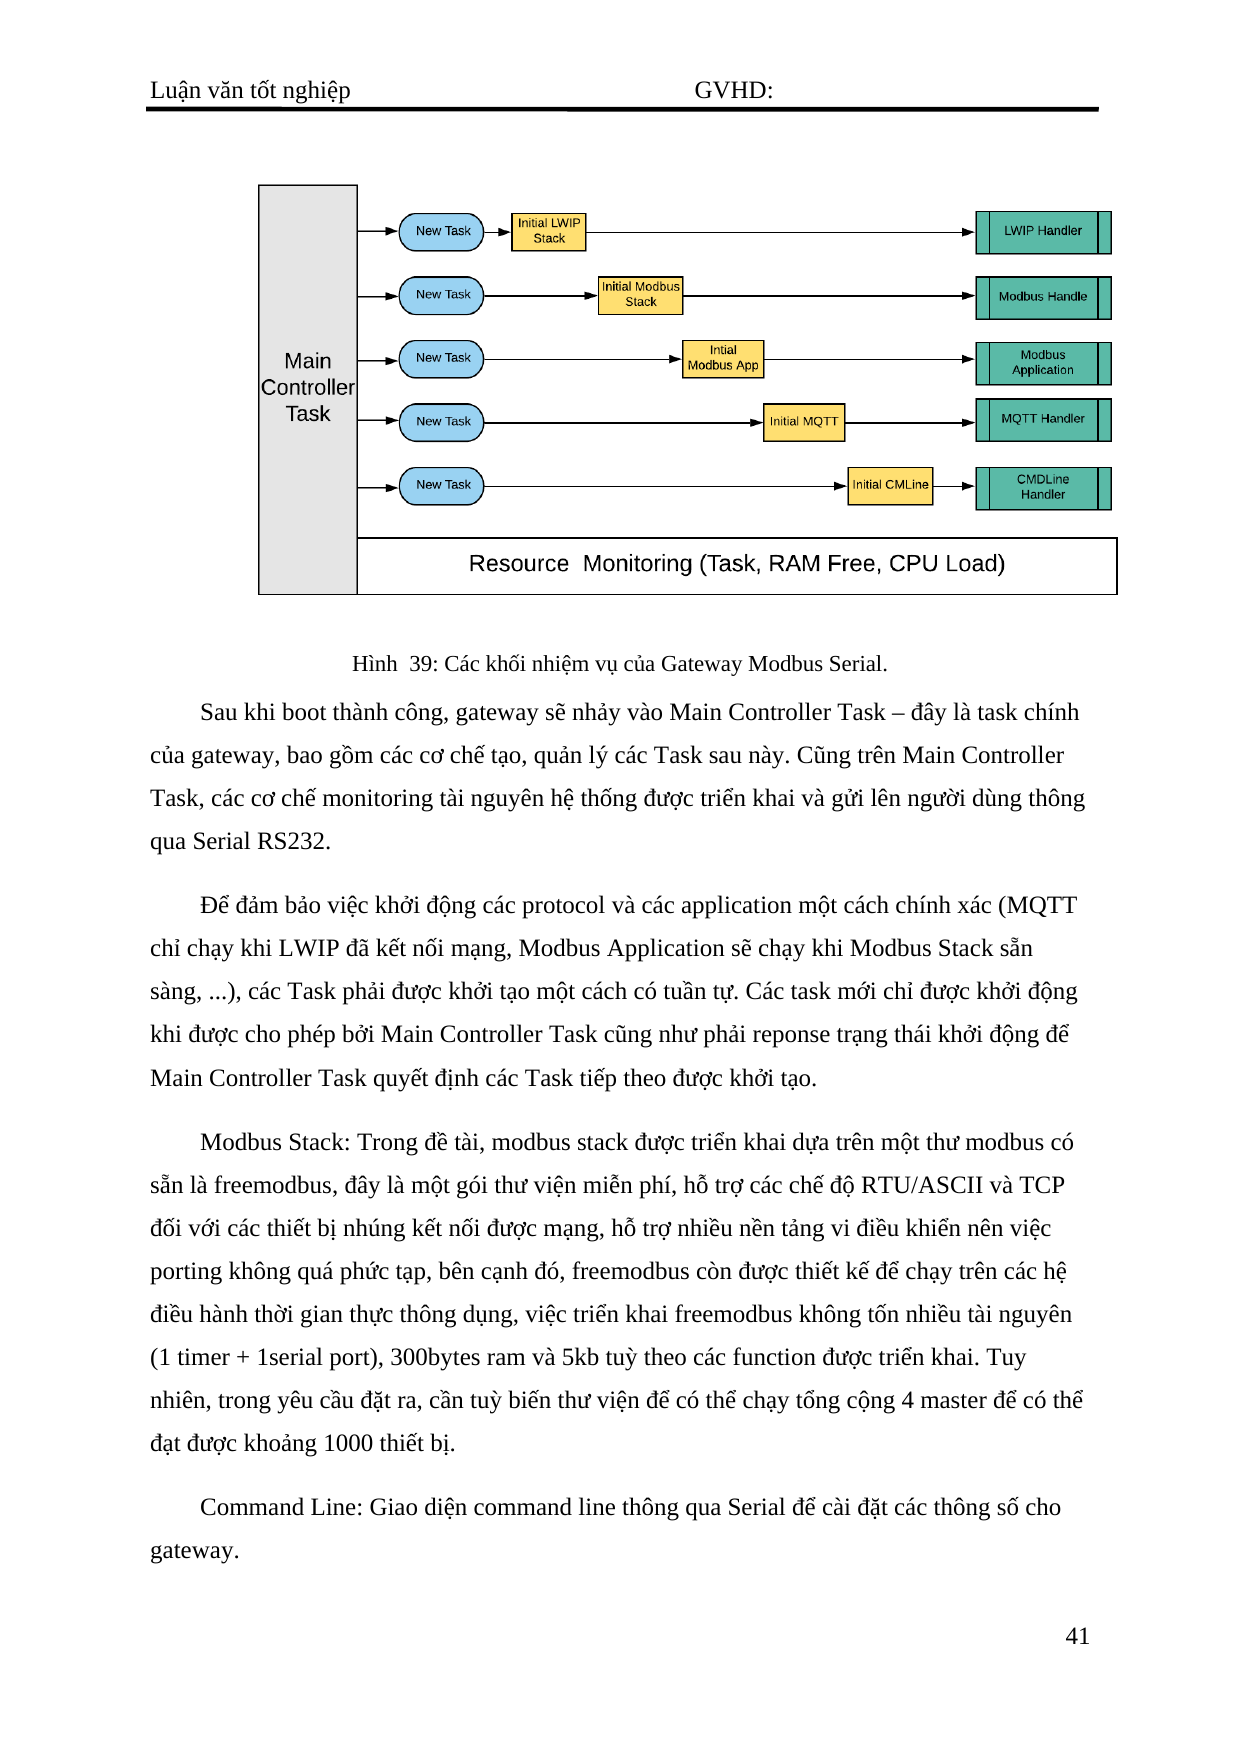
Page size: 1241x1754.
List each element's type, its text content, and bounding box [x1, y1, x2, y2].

picture [200, 150, 1175, 615]
text Command Line: Giao diện command line thông qua Serial để cài đặt các thông số cho gateway. [150, 1492, 1090, 1564]
text Modbus Stack: Trong đề tài, modbus stack được triển khai dựa trên một thư modbus có sẵn là freemodbus, đây là một gói thư viện miễn phí, hỗ trợ các chế độ RTU/ASCII và TCP đối với các thiết bị nhúng kết nối được mạng, hỗ trợ nhiều nền tảng vi điều khiển nên việc porting không quá phức tạp, bên cạnh đó, freemodbus còn được thiết kế để chạy trên các hệ điều hành thời gian thực thông dụng, việc triển khai freemodbus không tốn nhiều tài nguyên (1 timer + 1serial port), 300bytes ram và 5kb tuỳ theo các function được triển khai. Tuy nhiên, trong yêu cầu đặt ra, cần tuỳ biến thư viện để có thể chạy tổng cộng 4 master để có thể đạt được khoảng 1000 thiết bị. [150, 1127, 1090, 1457]
text Sau khi boot thành công, gateway sẽ nhảy vào Main Controller Task – đây là task chính của gateway, bao gồm các cơ chế tạo, quản lý các Task sau này. Cũng trên Main Controller Task, các cơ chế monitoring tài nguyên hệ thống được triển khai và gửi lên người dùng thông qua Serial RS232. [150, 697, 1090, 855]
text Hình 39: Các khối nhiệm vụ của Gateway Modbus Serial. [150, 649, 1090, 676]
text Để đảm bảo việc khởi động các protocol và các application một cách chính xác (MQTT chỉ chạy khi LWIP đã kết nối mạng, Modbus Application sẽ chạy khi Modbus Stack sẵn sàng, ...), các Task phải được khởi tạo một cách có tuần tự. Các task mới chỉ được khởi động khi được cho phép bởi Main Controller Task cũng như phải reponse trạng thái khởi động để Main Controller Task quyết định các Task tiếp theo được khởi tạo. [150, 890, 1090, 1091]
